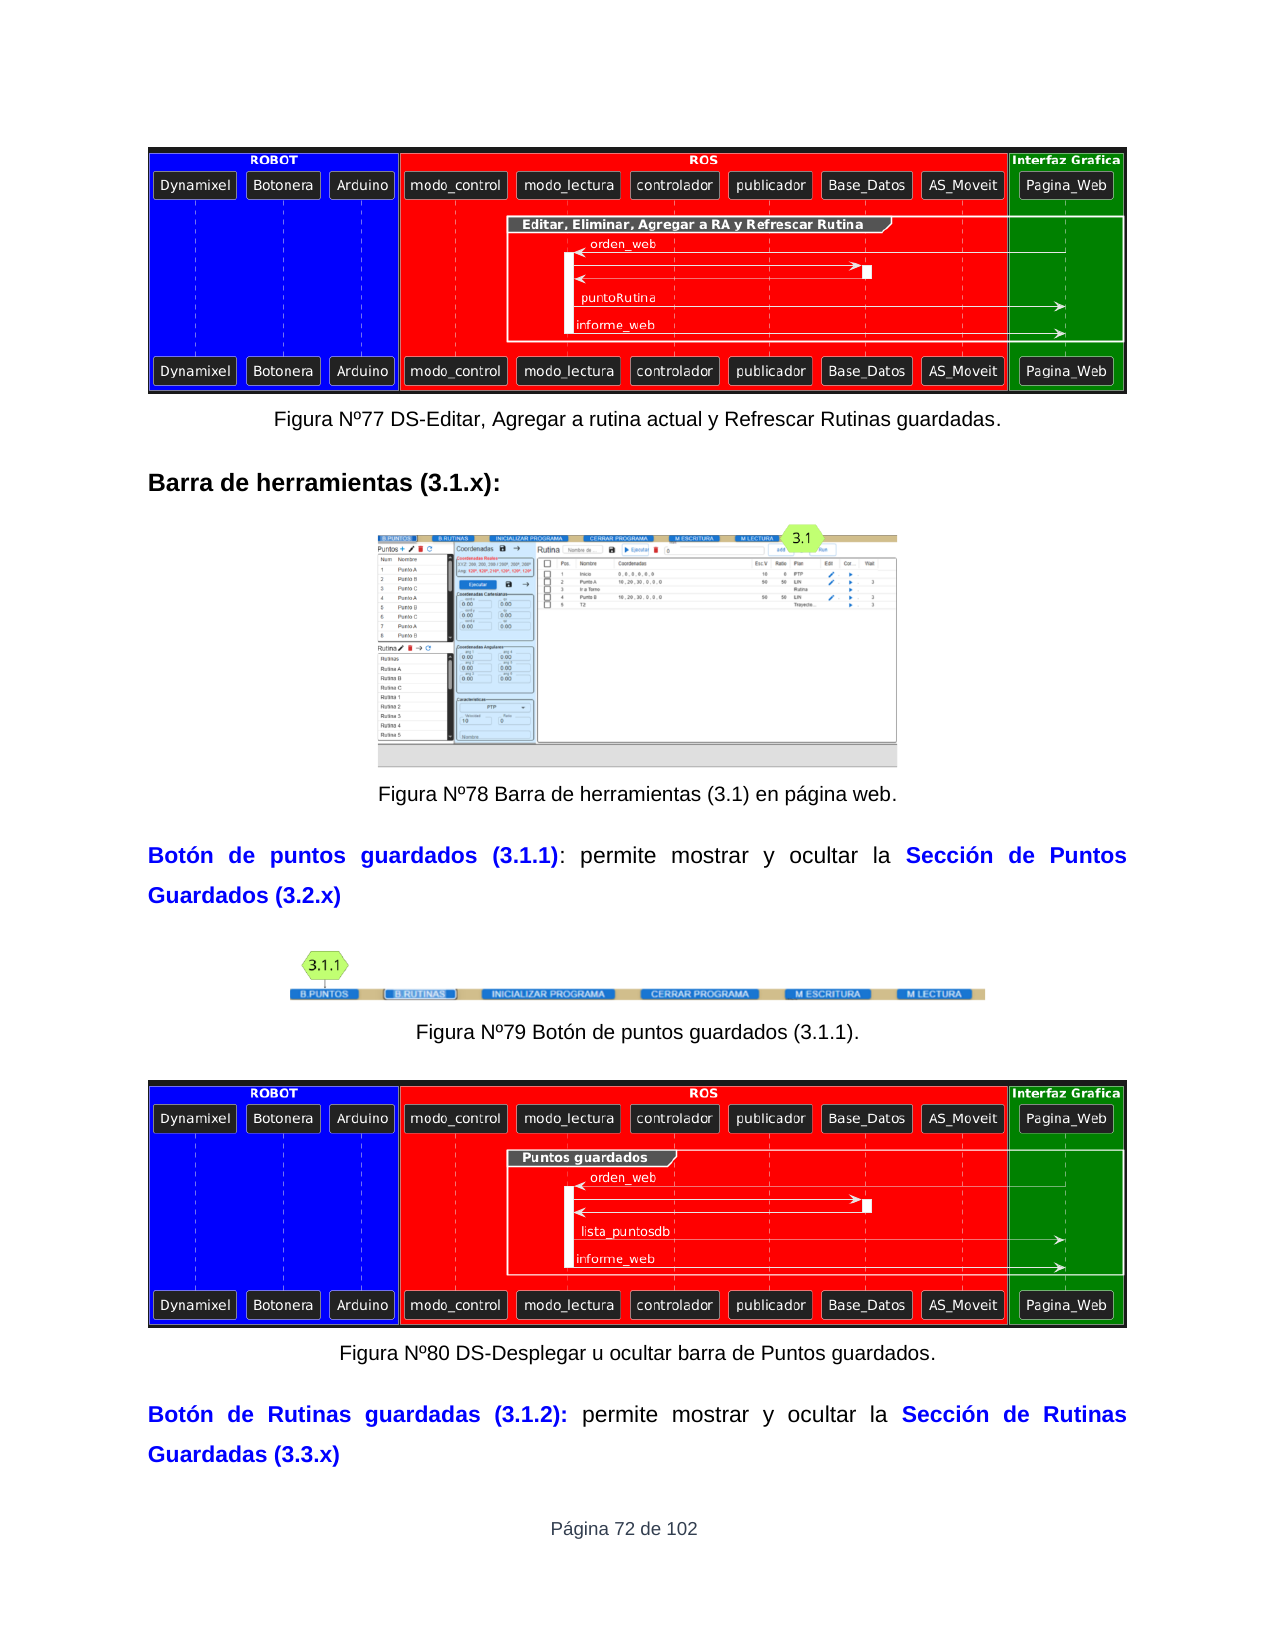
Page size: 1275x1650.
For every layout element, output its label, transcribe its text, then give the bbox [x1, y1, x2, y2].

text Barra de herramientas (3.1.x): [148, 468, 1127, 497]
text Figura Nº80 DS-Desplegar u ocultar barra de Puntos guardados. [148, 1340, 1127, 1364]
text Figura Nº77 DS-Editar, Agregar a rutina actual y Refrescar Rutinas guardadas. [148, 407, 1127, 431]
picture [377, 521, 898, 769]
text Botón de Rutinas guardadas (3.1.2): permite mostrar y ocultar la Sección de Rutinas Guardadas (3.3.x) [148, 1401, 1127, 1467]
picture [148, 147, 1127, 394]
text Botón de puntos guardados (3.1.1): permite mostrar y ocultar la Sección de Puntos Guardados (3.2.x) [148, 842, 1127, 908]
picture [148, 1080, 1127, 1328]
text Figura Nº78 Barra de herramientas (3.1) en página web. [148, 782, 1127, 806]
text Figura Nº79 Botón de puntos guardados (3.1.1). [148, 1020, 1127, 1044]
picture [289, 946, 986, 1007]
